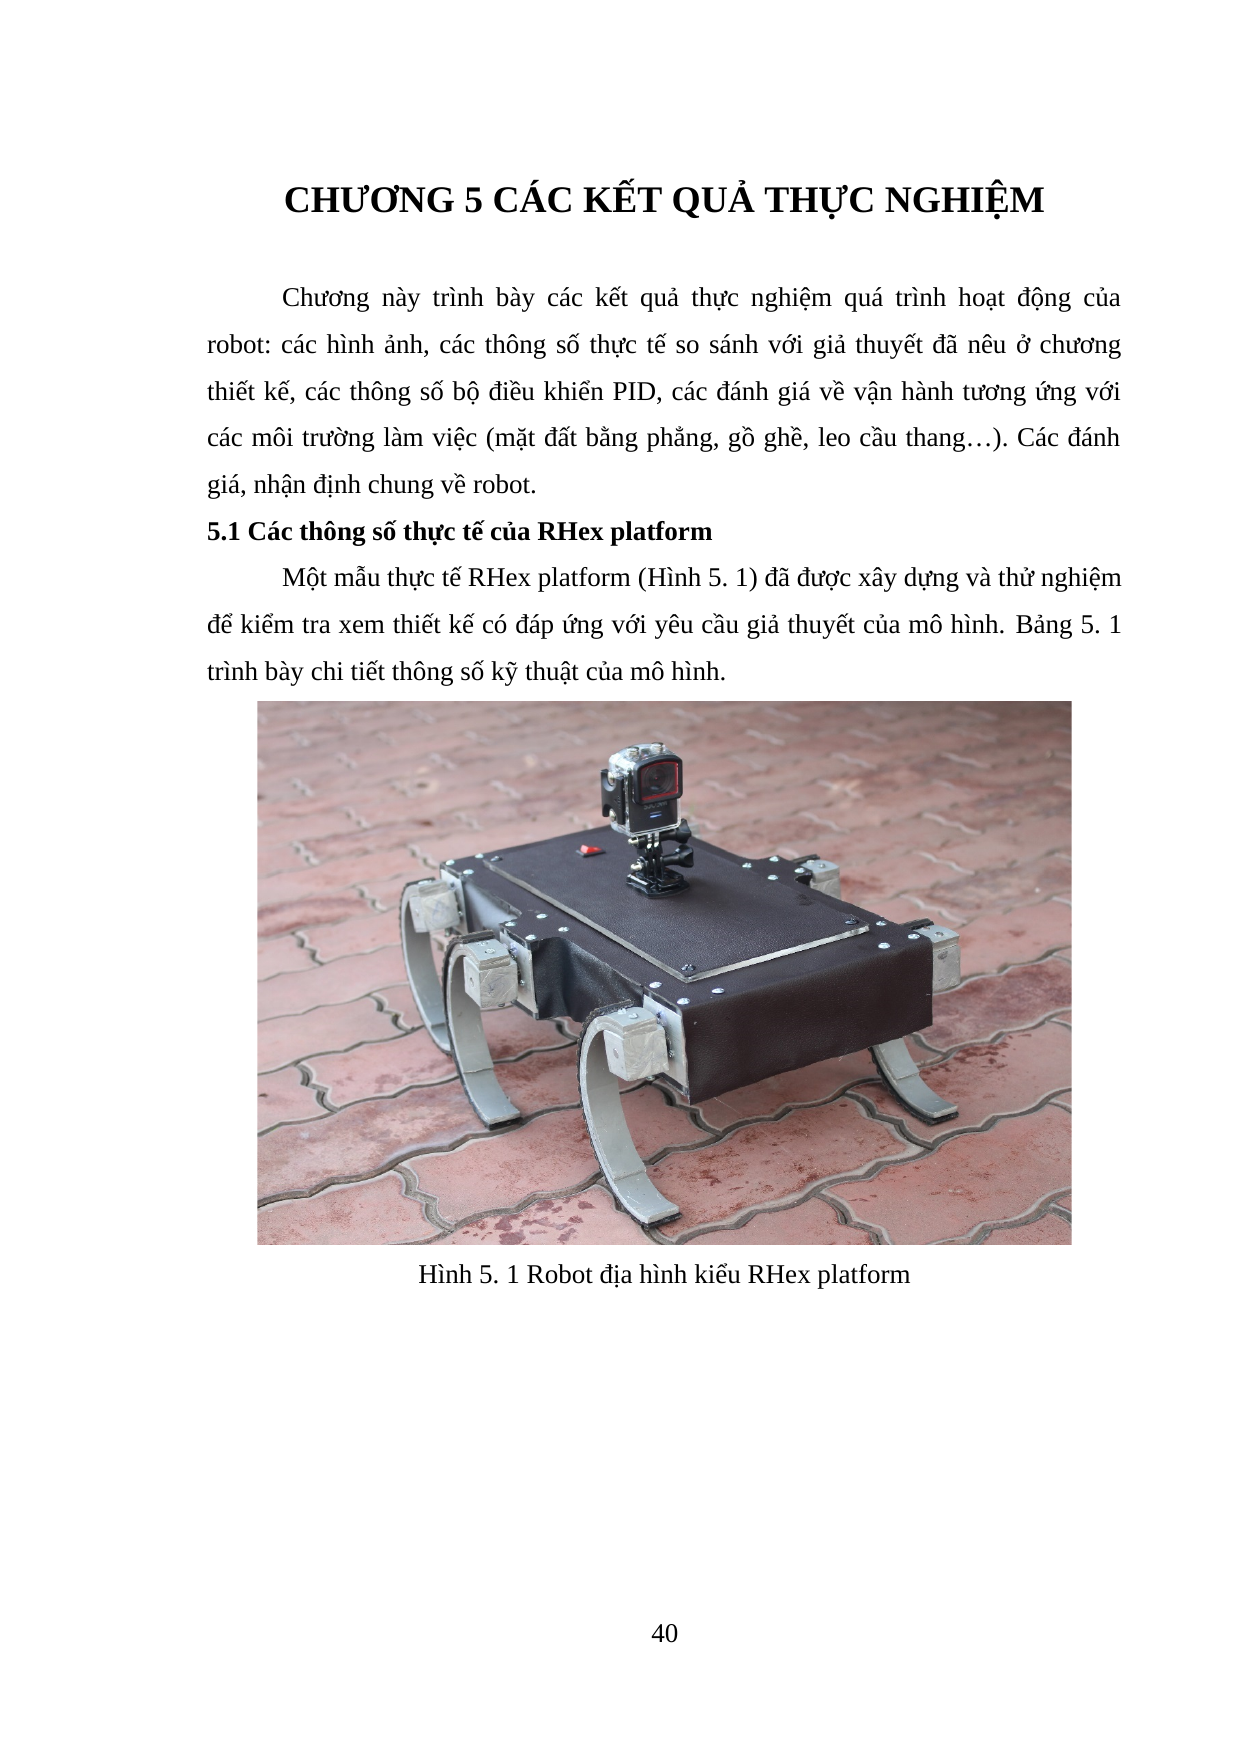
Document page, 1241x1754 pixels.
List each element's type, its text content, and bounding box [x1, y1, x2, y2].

text Chương này trình bày các kết quả thực nghiệm quá trình hoạt động của robot: các hình ảnh, các thông số thực tế so sánh với giả thuyết đã nêu ở chương thiết kế, các thông số bộ điều khiển PID, các đánh giá về vận hành tương ứng với các môi trường làm việc (mặt đất bằng phẳng, gồ ghề, leo cầu thang…). Các đánh giá, nhận định chung về robot. [207, 281, 1122, 499]
text Hình 5. 1 Robot địa hình kiểu RHex platform [207, 1258, 1122, 1289]
text Một mẫu thực tế RHex platform (Hình 5.1) đã được xây dựng và thử nghiệm để kiểm tra xem thiết kế có đáp ứng với yêu cầu giả thuyết của mô hình. Bảng 5.1 trình bày chi tiết thông số kỹ thuật của mô hình. [207, 561, 1122, 686]
picture [257, 701, 1072, 1245]
text CHƯƠNG 5 CÁC KẾT QUẢ THỰC NGHIỆM [207, 177, 1122, 220]
subtitle 5.1 Các thông số thực tế của RHex platform [207, 515, 1122, 546]
